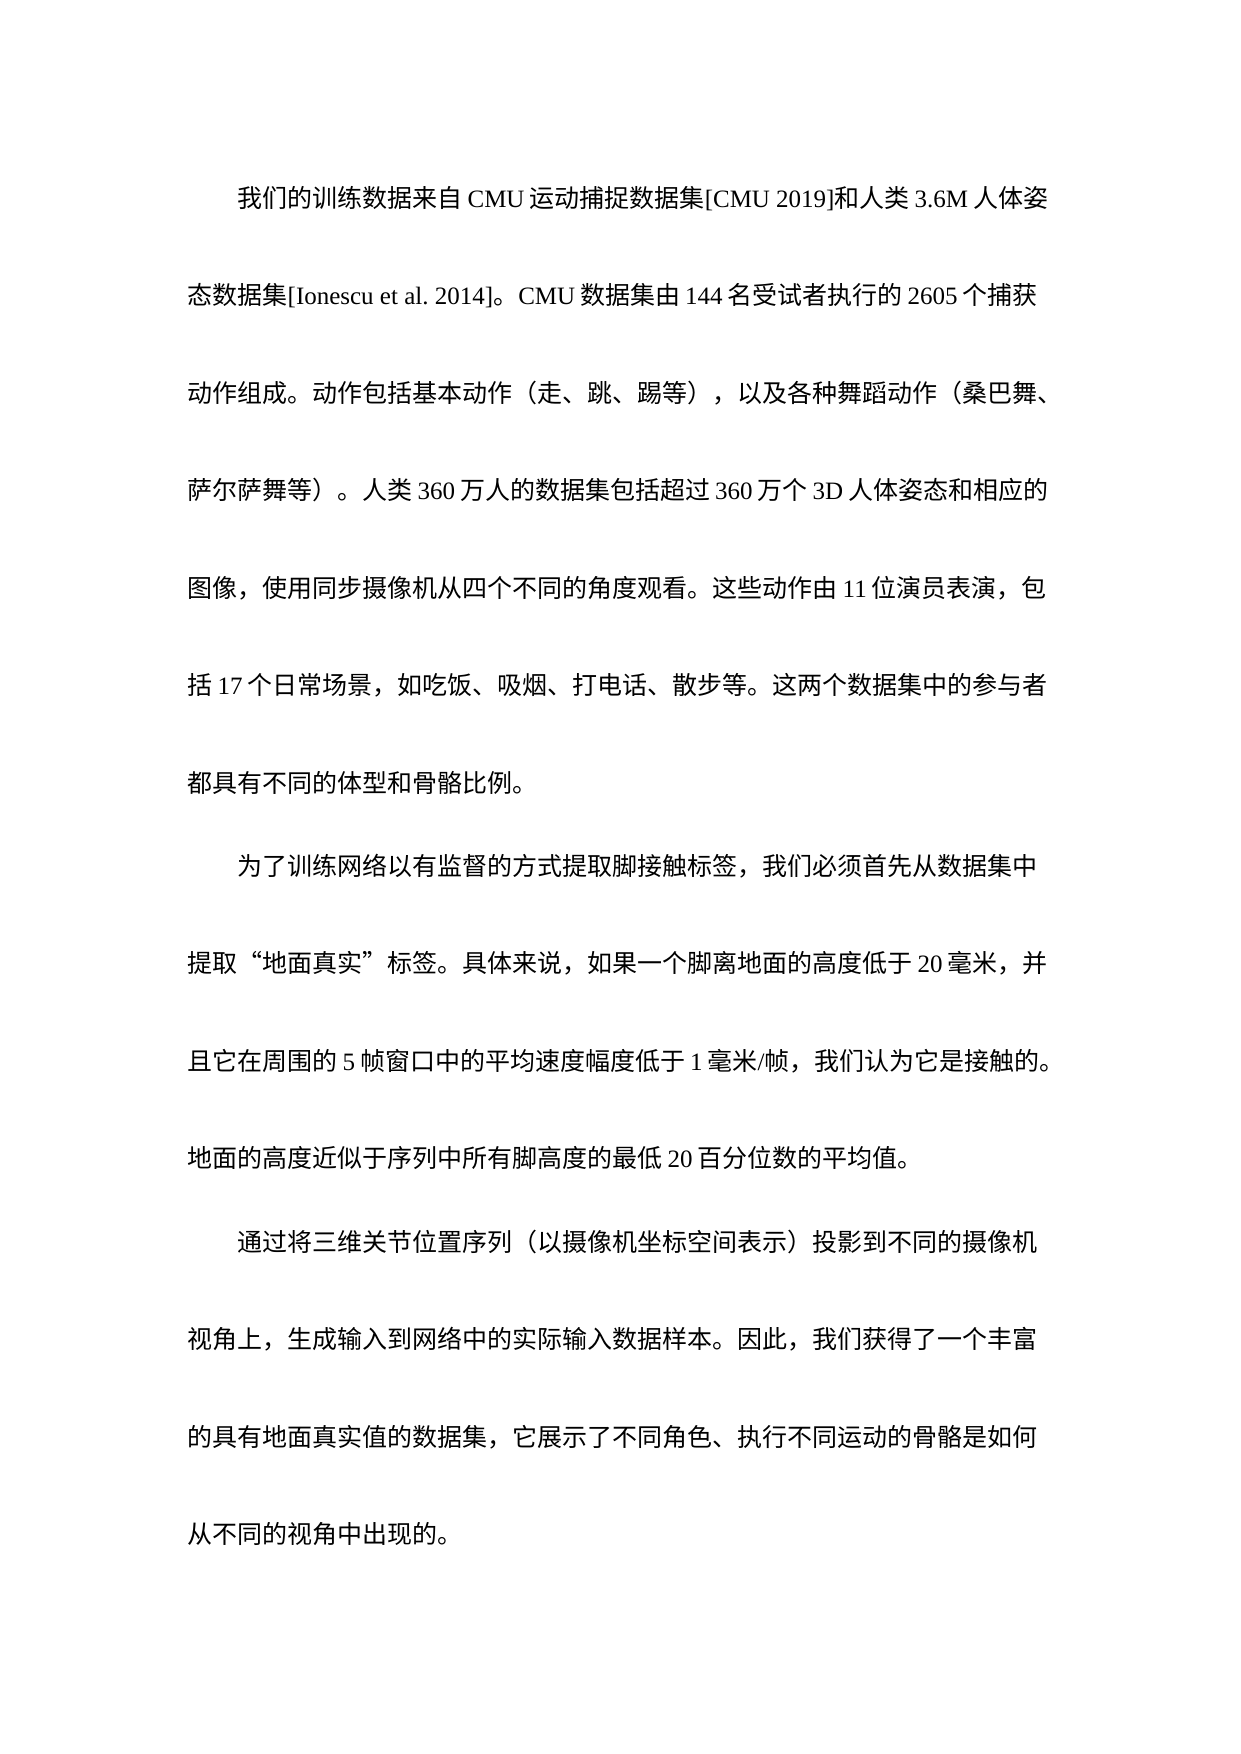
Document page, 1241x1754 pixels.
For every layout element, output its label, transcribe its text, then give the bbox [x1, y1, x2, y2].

text 为了训练网络以有监督的方式提取脚接触标签，我们必须首先从数据集中提取“地面真实”标签。具体来说，如果一个脚离地面的高度低于20毫米，并且它在周围的5帧窗口中的平均速度幅度低于1毫米/帧，我们认为它是接触的。地面的高度近似于序列中所有脚高度的最低20百分位数的平均值。 [187, 832, 1053, 1189]
text 我们的训练数据来自CMU运动捕捉数据集[CMU 2019]和人类3.6M人体姿态数据集[Ionescu et al. 2014]。CMU数据集由144名受试者执行的2605个捕获动作组成。动作包括基本动作（走、跳、踢等），以及各种舞蹈动作（桑巴舞、萨尔萨舞等）。人类360万人的数据集包括超过360万个3D人体姿态和相应的图像，使用同步摄像机从四个不同的角度观看。这些动作由11位演员表演，包括17个日常场景，如吃饭、吸烟、打电话、散步等。这两个数据集中的参与者都具有不同的体型和骨骼比例。 [187, 164, 1053, 814]
text 通过将三维关节位置序列（以摄像机坐标空间表示）投影到不同的摄像机视角上，生成输入到网络中的实际输入数据样本。因此，我们获得了一个丰富的具有地面真实值的数据集，它展示了不同角色、执行不同运动的骨骼是如何从不同的视角中出现的。 [187, 1208, 1053, 1565]
